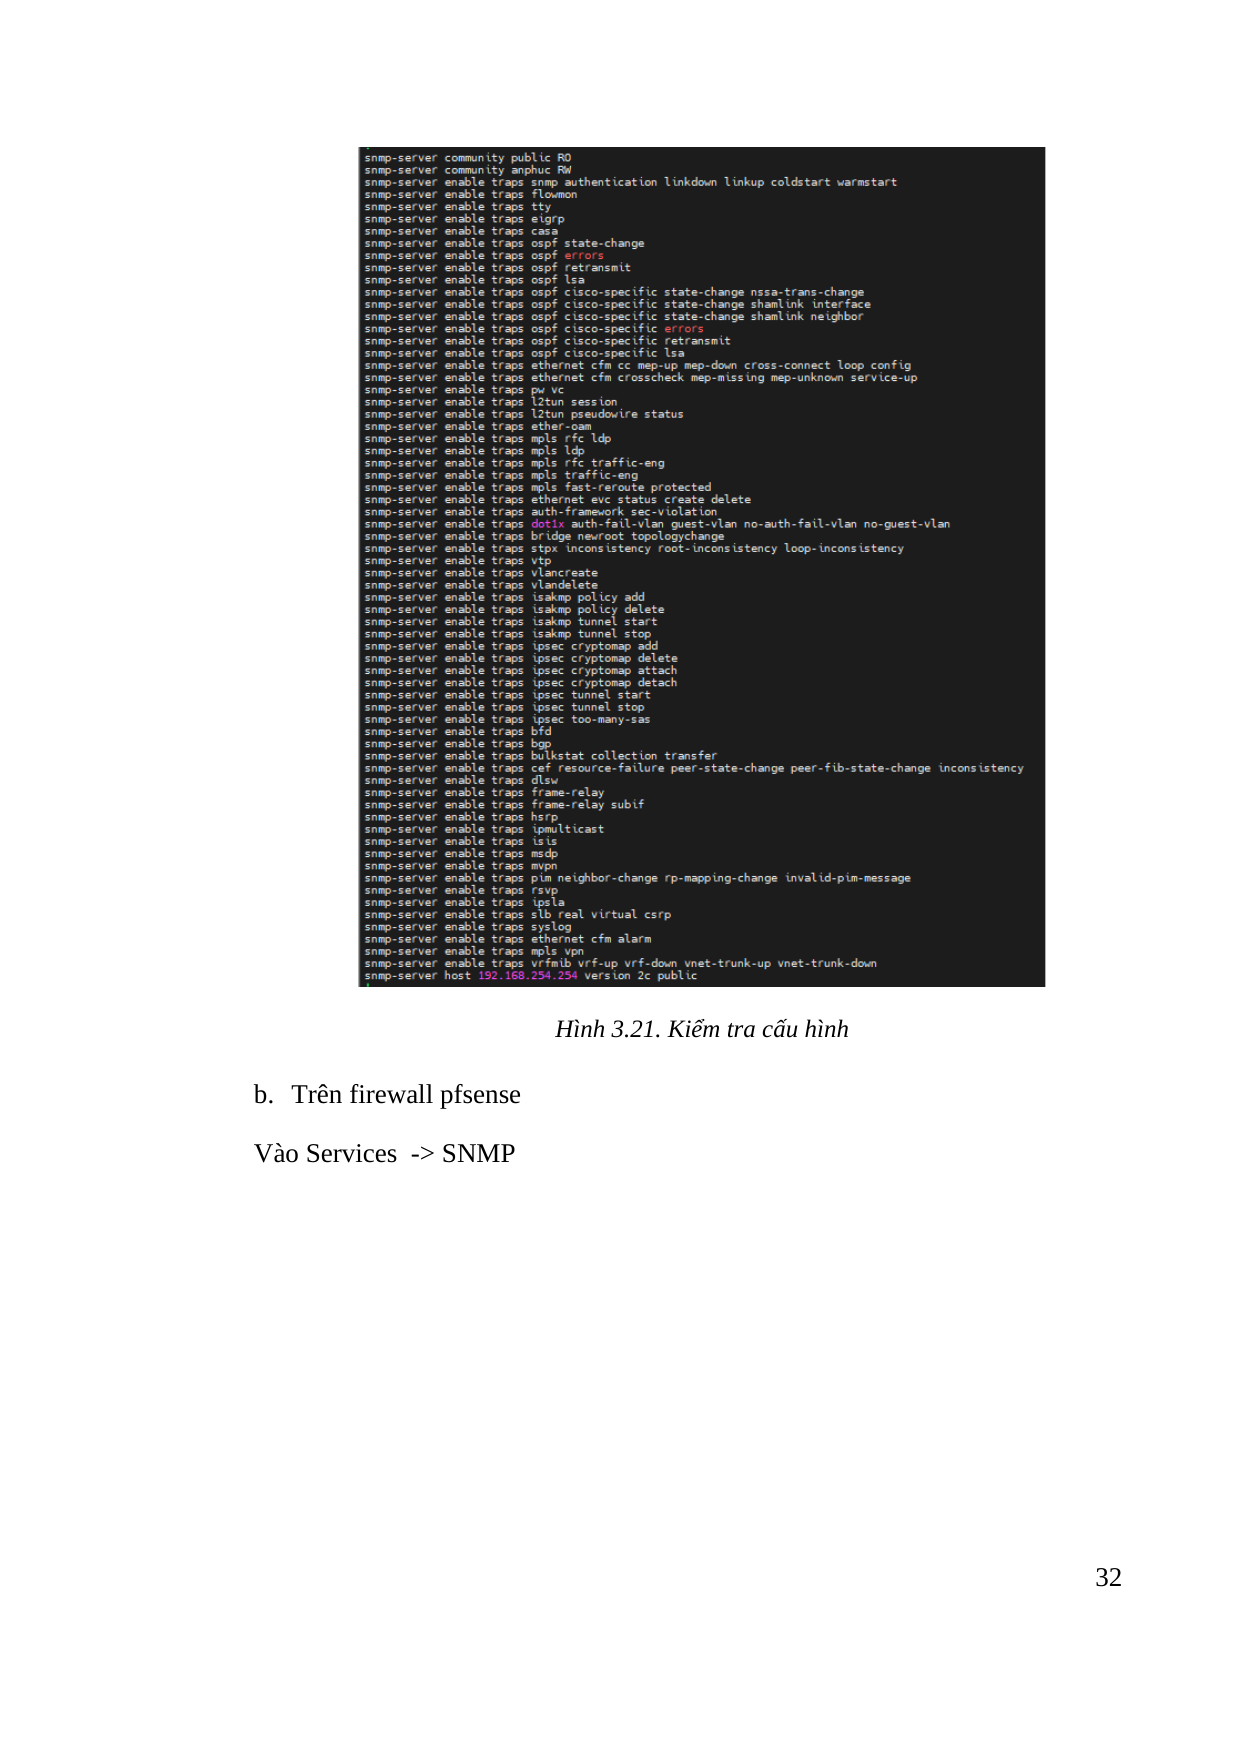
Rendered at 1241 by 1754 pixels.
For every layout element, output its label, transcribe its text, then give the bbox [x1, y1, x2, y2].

text Vào Services -> SNMP [254, 1137, 1122, 1169]
list Trên firewall pfsense [254, 1078, 1122, 1109]
picture [358, 147, 1046, 987]
